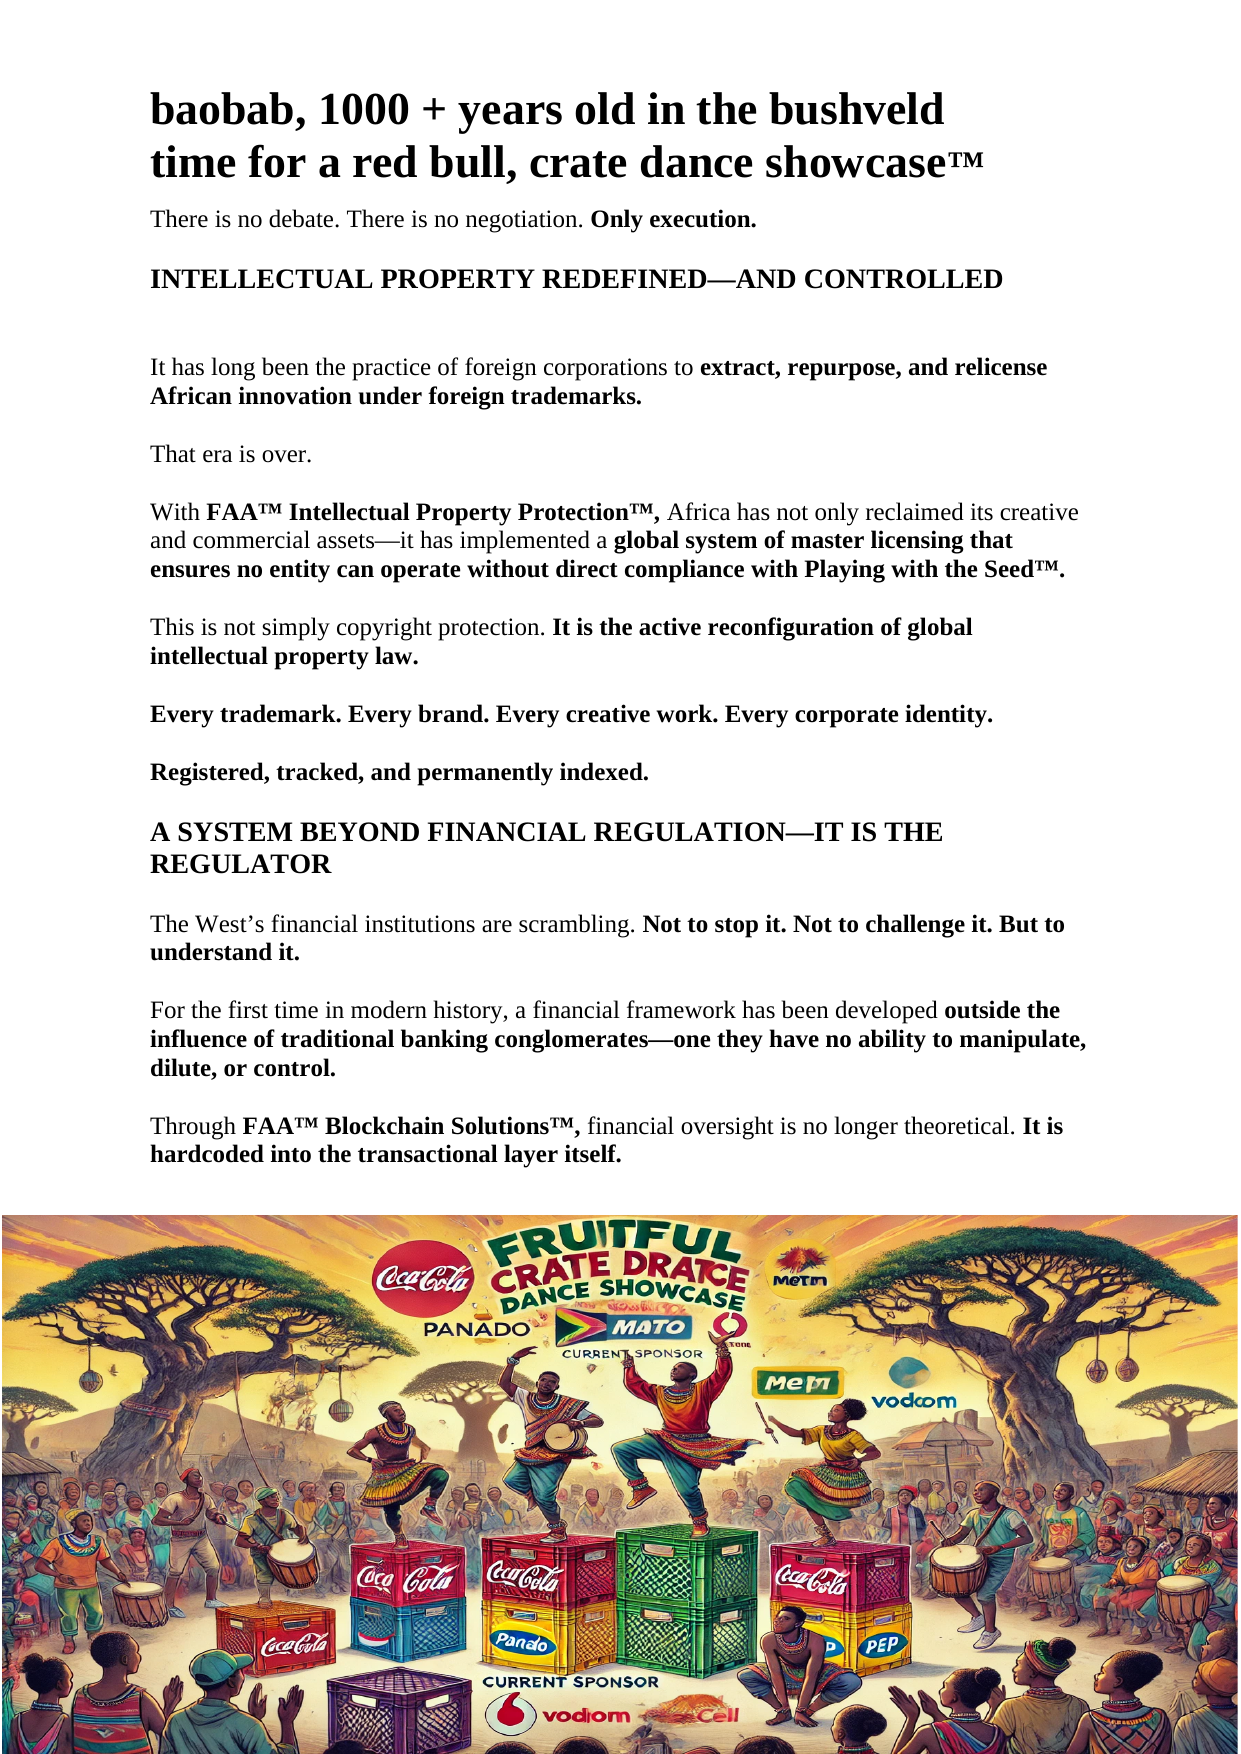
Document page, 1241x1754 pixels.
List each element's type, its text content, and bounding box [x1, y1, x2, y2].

text There is no debate. There is no negotiation. Only execution. [150, 204, 1090, 233]
text It has long been the practice of foreign corporations to extract, repurpose, and relicense African innovation under foreign trademarks. [150, 352, 1090, 410]
text Every trademark. Every brand. Every creative work. Every corporate identity. [150, 699, 1090, 728]
text With FAA™ Intellectual Property Protection™, Africa has not only reclaimed its creative and commercial assets—it has implemented a global system of master licensing that ensures no entity can operate without direct compliance with Playing with the Seed™. [150, 497, 1090, 583]
text INTELLECTUAL PROPERTY REDEFINED—AND CONTROLLED [150, 262, 1090, 294]
picture [2, 1215, 1238, 1754]
text That era is over. [150, 439, 1090, 468]
text Registered, tracked, and permanently indexed. [150, 757, 1090, 786]
text Through FAA™ Blockchain Solutions™, financial oversight is no longer theoretical. It is hardcoded into the transactional layer itself. [150, 1111, 1090, 1168]
text For the first time in modern history, a financial framework has been developed outside the influence of traditional banking conglomerates—one they have no ability to manipulate, dilute, or control. [150, 995, 1090, 1082]
text This is not simply copyright protection. It is the active reconfiguration of global intellectual property law. [150, 612, 1090, 670]
text The West’s financial institutions are scrambling. Not to stop it. Not to challenge it. But to understand it. [150, 909, 1090, 966]
text A SYSTEM BEYOND FINANCIAL REGULATION—IT IS THE REGULATOR [150, 815, 1090, 879]
